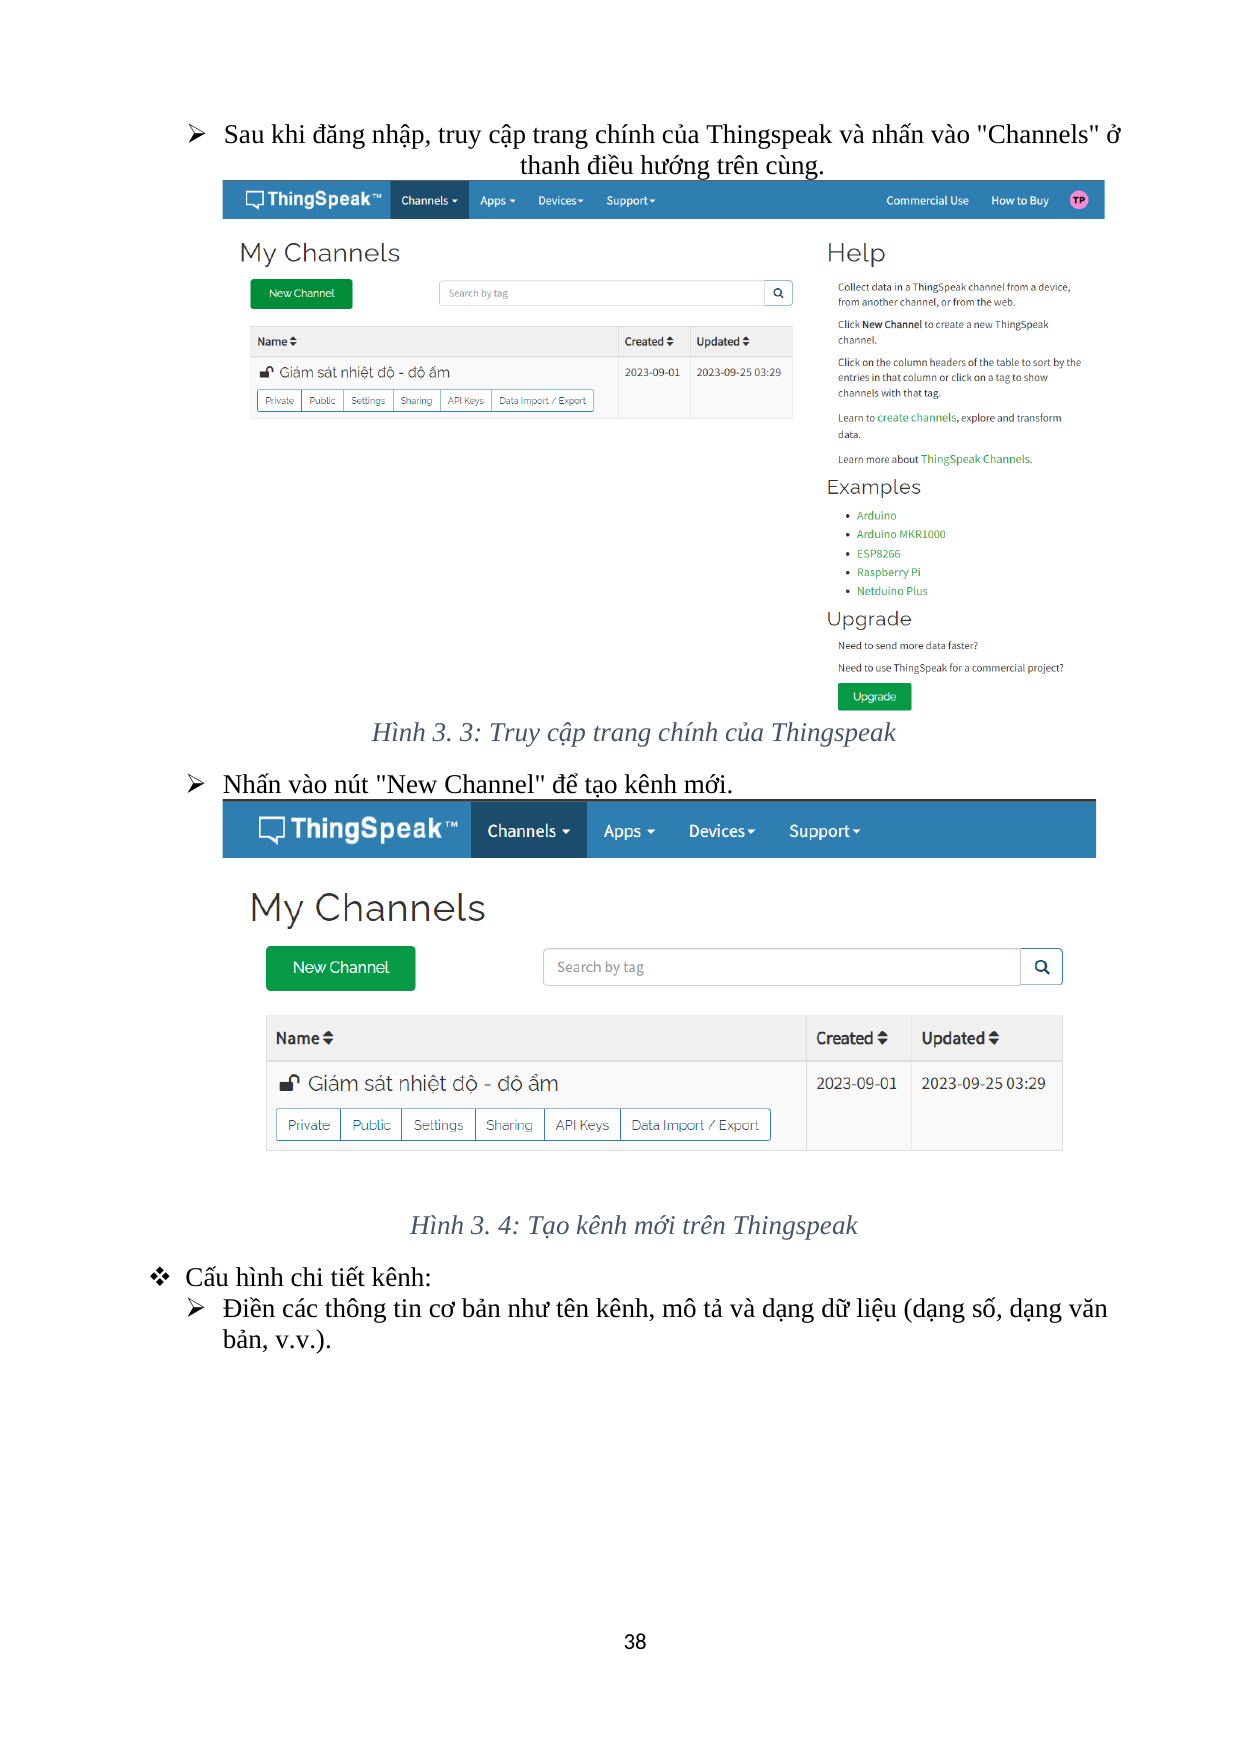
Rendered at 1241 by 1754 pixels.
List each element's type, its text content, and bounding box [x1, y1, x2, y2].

picture [222, 180, 1105, 717]
list Nhấn vào nút "New Channel" để tạo kênh mới. [185, 768, 1122, 800]
list Sau khi đăng nhập, truy cập trang chính của Thingspeak và nhấn vào "Channels" ở thanh điều hướng trên cùng. [185, 118, 1122, 181]
list Điền các thông tin cơ bản như tên kênh, mô tả và dạng dữ liệu (dạng số, dạng văn bản, v.v.). [185, 1292, 1122, 1354]
list Cấu hình chi tiết kênh: [148, 1261, 1122, 1292]
picture [222, 799, 1097, 1209]
